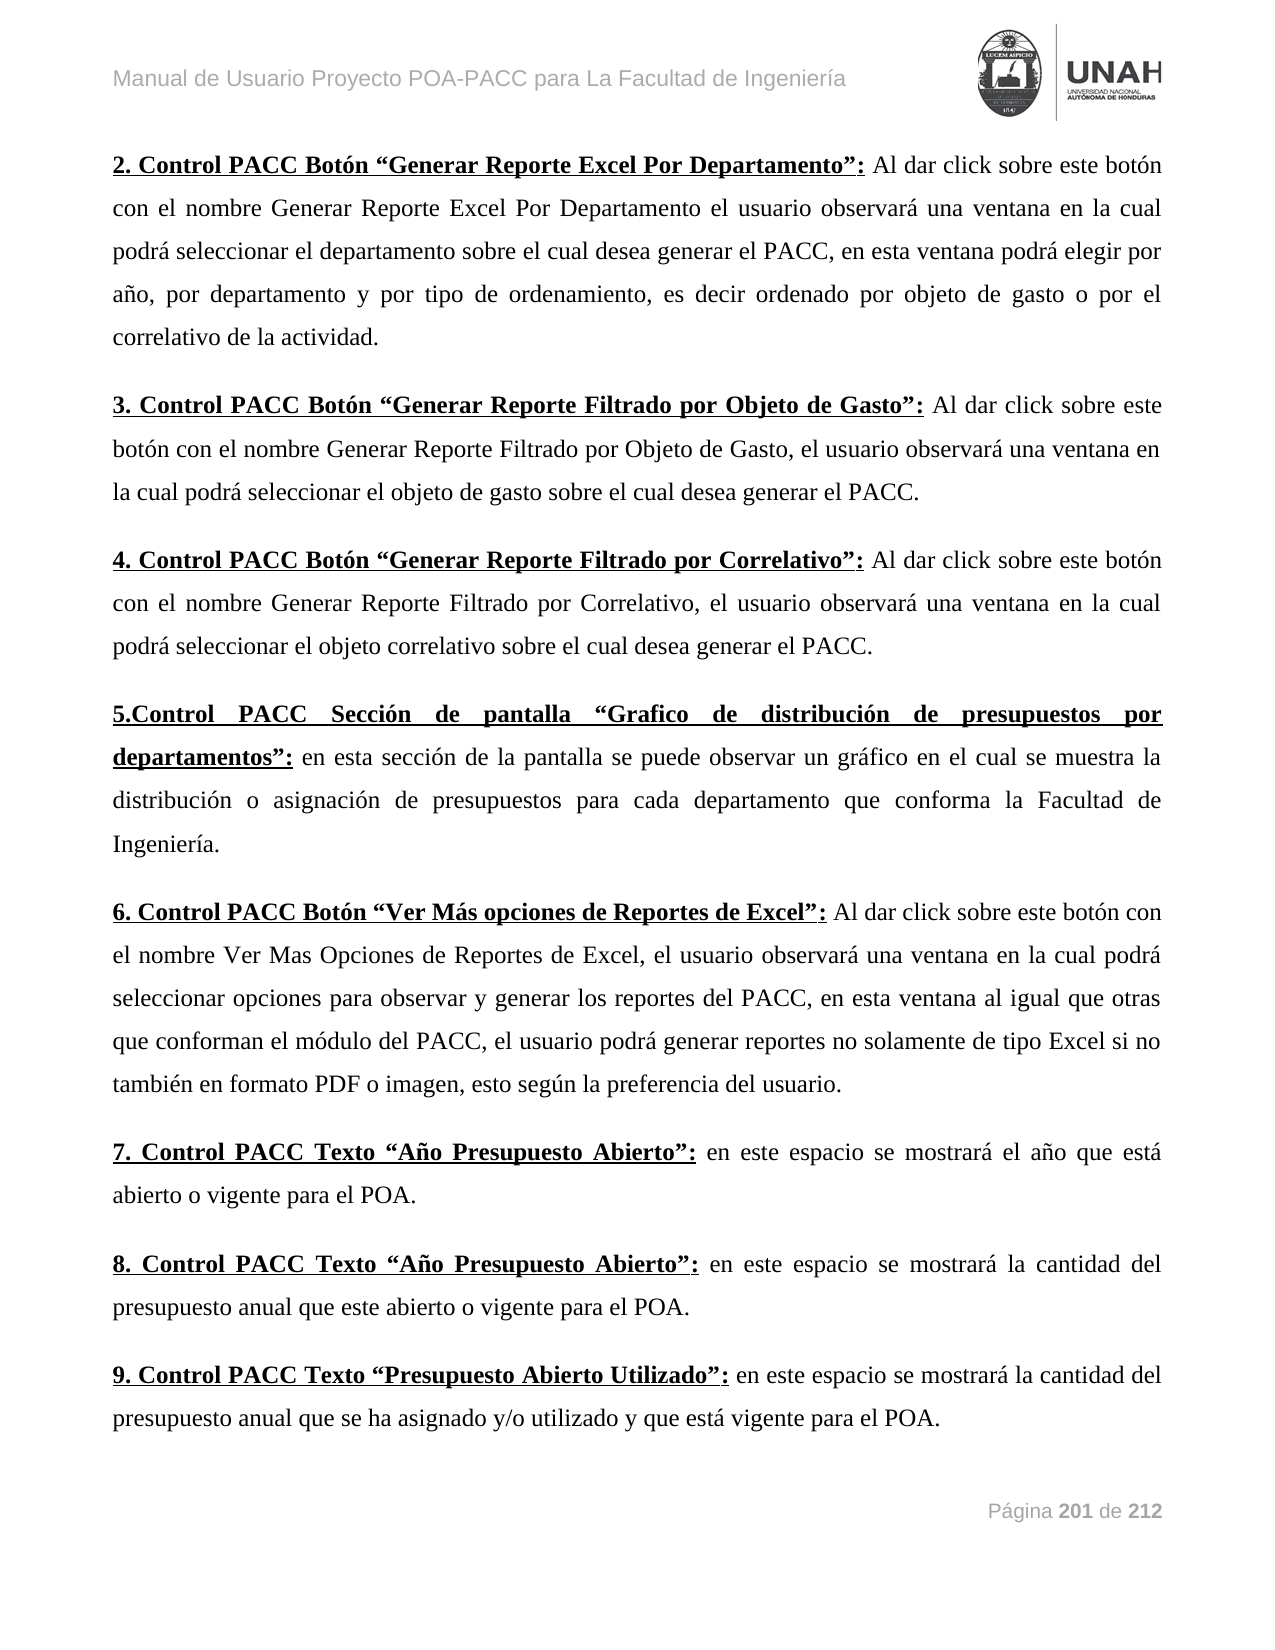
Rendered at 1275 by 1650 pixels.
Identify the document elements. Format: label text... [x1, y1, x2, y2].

text 8. Control PACC Texto “Año Presupuesto Abierto”: en este espacio se mostrará la cantidad del presupuesto anual que este abierto o vigente para el POA. [112, 1249, 1162, 1321]
text 5.Control PACC Sección de pantalla “Grafico de distribución de presupuestos por departamentos”: en esta sección de la pantalla se puede observar un gráfico en el cual se muestra la distribución o asignación de presupuestos para cada departamento que conforma la Facultad de Ingeniería. [112, 699, 1162, 724]
text 3. Control PACC Botón “Generar Reporte Filtrado por Objeto de Gasto”: Al dar click sobre este botón con el nombre Generar Reporte Filtrado por Objeto de Gasto, el usuario observará una ventana en la cual podrá seleccionar el objeto de gasto sobre el cual desea generar el PACC. [112, 391, 1162, 506]
text 6. Control PACC Botón “Ver Más opciones de Reportes de Excel”: Al dar click sobre este botón con el nombre Ver Mas Opciones de Reportes de Excel, el usuario observará una ventana en la cual podrá seleccionar opciones para observar y generar los reportes del PACC, en esta ventana al igual que otras que conforman el módulo del PACC, el usuario podrá generar reportes no solamente de tipo Excel si no también en formato PDF o imagen, esto según la preferencia del usuario. [112, 897, 1162, 1098]
text 2. Control PACC Botón “Generar Reporte Excel Por Departamento”: Al dar click sobre este botón con el nombre Generar Reporte Excel Por Departamento el usuario observará una ventana en la cual podrá seleccionar el departamento sobre el cual desea generar el PACC, en esta ventana podrá elegir por año, por departamento y por tipo de ordenamiento, es decir ordenado por objeto de gasto o por el correlativo de la actividad. [112, 150, 1162, 351]
text 9. Control PACC Texto “Presupuesto Abierto Utilizado”: en este espacio se mostrará la cantidad del presupuesto anual que se ha asignado y/o utilizado y que está vigente para el POA. [112, 1360, 1162, 1432]
text 4. Control PACC Botón “Generar Reporte Filtrado por Correlativo”: Al dar click sobre este botón con el nombre Generar Reporte Filtrado por Correlativo, el usuario observará una ventana en la cual podrá seleccionar el objeto correlativo sobre el cual desea generar el PACC. [112, 545, 1162, 660]
text 5.Control PACC Sección de pantalla “Grafico de distribución de presupuestos por departamentos”: en esta sección de la pantalla se puede observar un gráfico en el cual se muestra la distribución o asignación de presupuestos para cada departamento que conforma la Facultad de Ingeniería. [112, 725, 1162, 857]
picture [976, 20, 1161, 120]
text 7. Control PACC Texto “Año Presupuesto Abierto”: en este espacio se mostrará el año que está abierto o vigente para el POA. [112, 1137, 1162, 1209]
